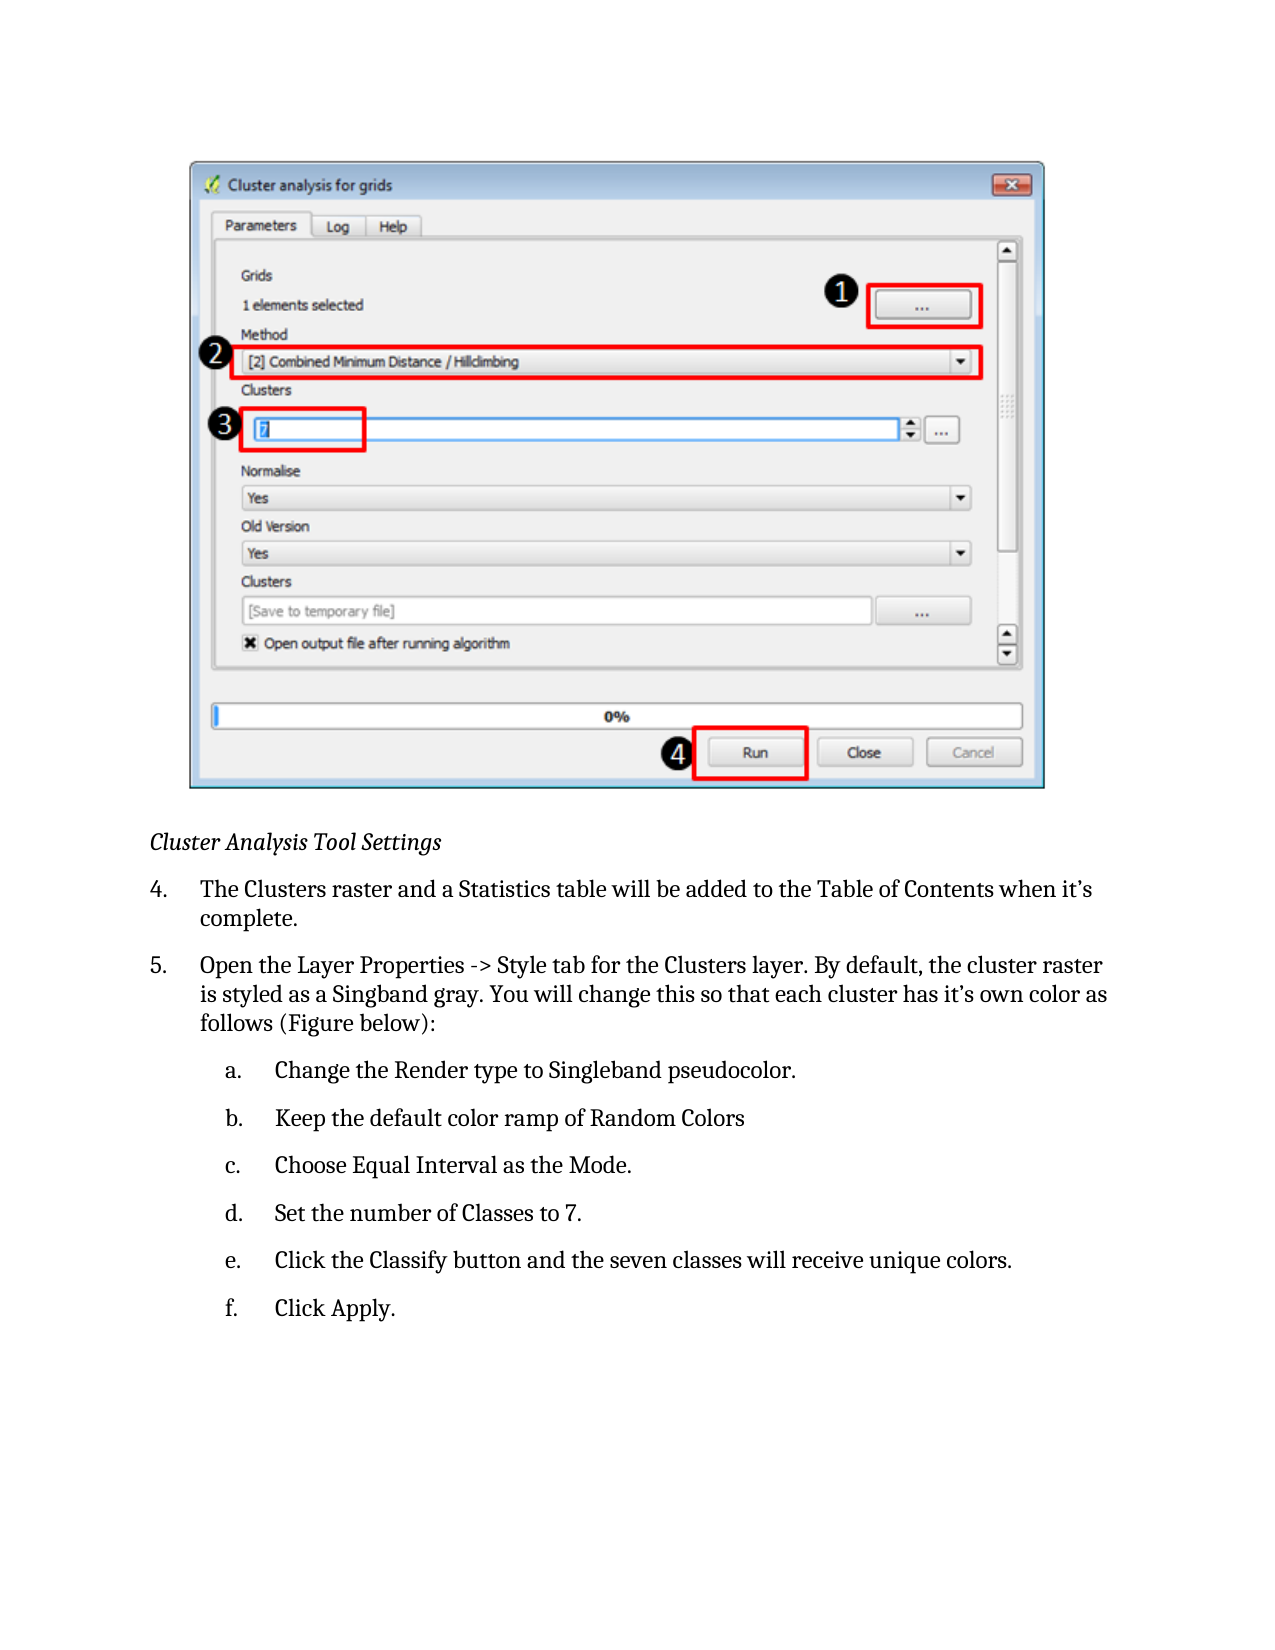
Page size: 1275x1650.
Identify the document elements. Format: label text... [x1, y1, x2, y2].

list Set the number of Classes to 7. [225, 1199, 1125, 1227]
list Keep the default color ramp of Random Colors [225, 1104, 1125, 1132]
list Change the Render type to Singleband pseudocolor. [225, 1056, 1125, 1085]
list Click Apply. [225, 1294, 1125, 1322]
text Cluster Analysis Tool Settings [150, 827, 1125, 856]
list Click the Classify button and the seven classes will receive unique colors. [225, 1246, 1125, 1275]
list The Clusters raster and a Statistics table will be added to the Table of Contents when it’s complete. [150, 875, 1125, 932]
picture [168, 150, 1062, 809]
list Choose Equal Interval as the Mode. [225, 1151, 1125, 1180]
list Open the Layer Properties -> Style tab for the Clusters layer. By default, the cluster raster is styled as a Singband gray. You will change this so that each cluster has it’s own color as follows (Figure below): [150, 951, 1125, 1037]
